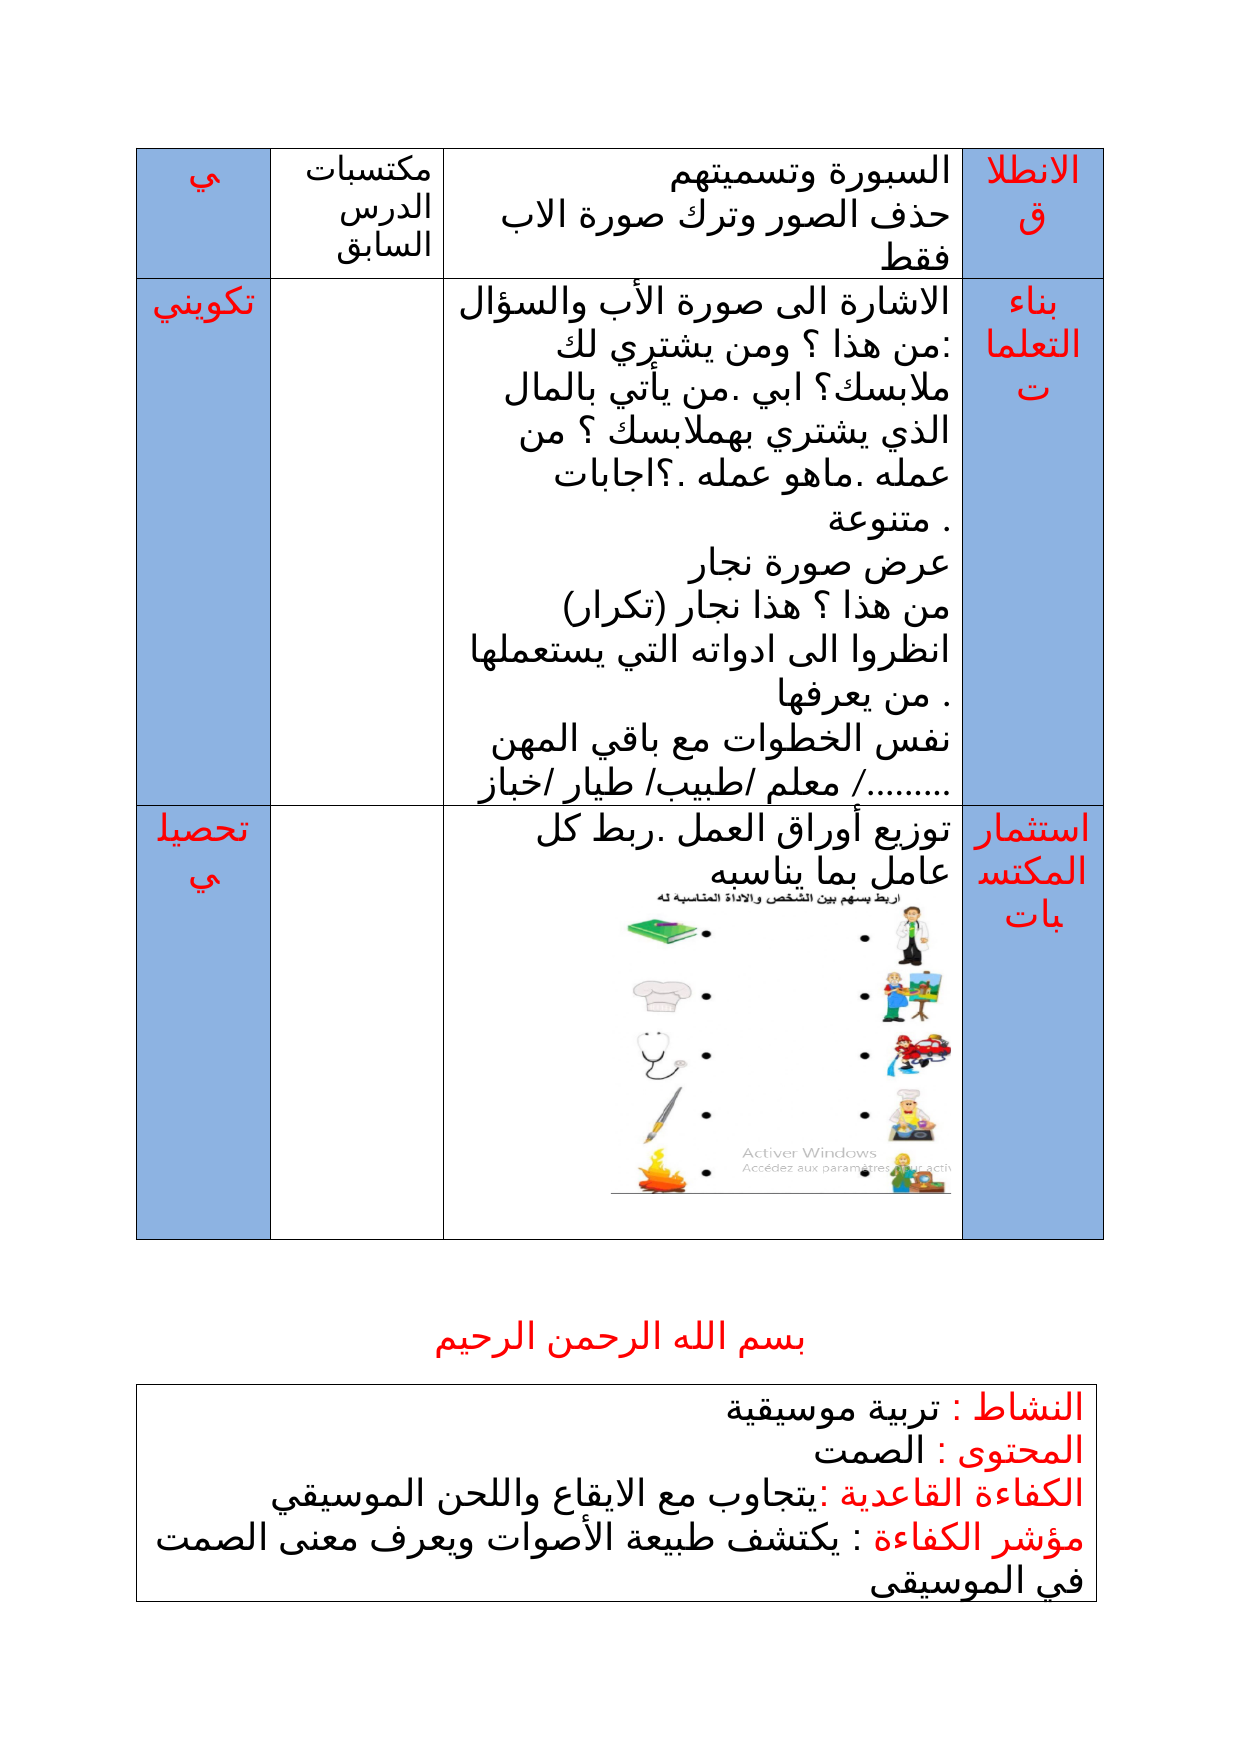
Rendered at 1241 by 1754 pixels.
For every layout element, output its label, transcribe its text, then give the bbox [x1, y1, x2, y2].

table_cell تحصيلي [137, 806, 270, 1239]
table_cell [271, 806, 443, 1239]
table_cell استثمار المكتسبات [963, 806, 1103, 1239]
table_cell بناء التعلمات [963, 279, 1103, 805]
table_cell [444, 149, 962, 278]
table_cell توزيع أوراق العمل .ربط كل عامل بما يناسبه [444, 806, 962, 1239]
table_cell تكويني [137, 279, 270, 805]
table_cell الاشارة الى صورة الأب والسؤال :من هذا ؟ ومن يشتري لك ملابسك؟ ابي .من يأتي بالمال الذي يشتري بهملابسك ؟ من عمله .ماهو عمله .؟اجابات متنوعة . عرض صورة نجار من هذا ؟ هذا نجار (تكرار) انظروا الى ادواته التي يستعملها من يعرفها . نفس الخطوات مع باقي المهن معلم /طبيب/ طيار /خباز /......... [444, 279, 962, 805]
table_header النشاط : تربية موسيقية المحتوى : الصمت الكفاءة القاعدية :يتجاوب مع الايقاع واللحن الموسيقي مؤشر الكفاءة : يكتشف طبيعة الأصوات ويعرف معنى الصمت في الموسيقى [137, 1385, 1096, 1601]
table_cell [271, 149, 443, 278]
table_cell تشخيصي [137, 149, 270, 278]
picture [610, 892, 952, 1194]
table_cell وضعية الانطلاق [963, 149, 1103, 278]
text بسم الله الرحمن الرحيم [148, 1314, 1093, 1357]
table_cell [271, 279, 443, 805]
